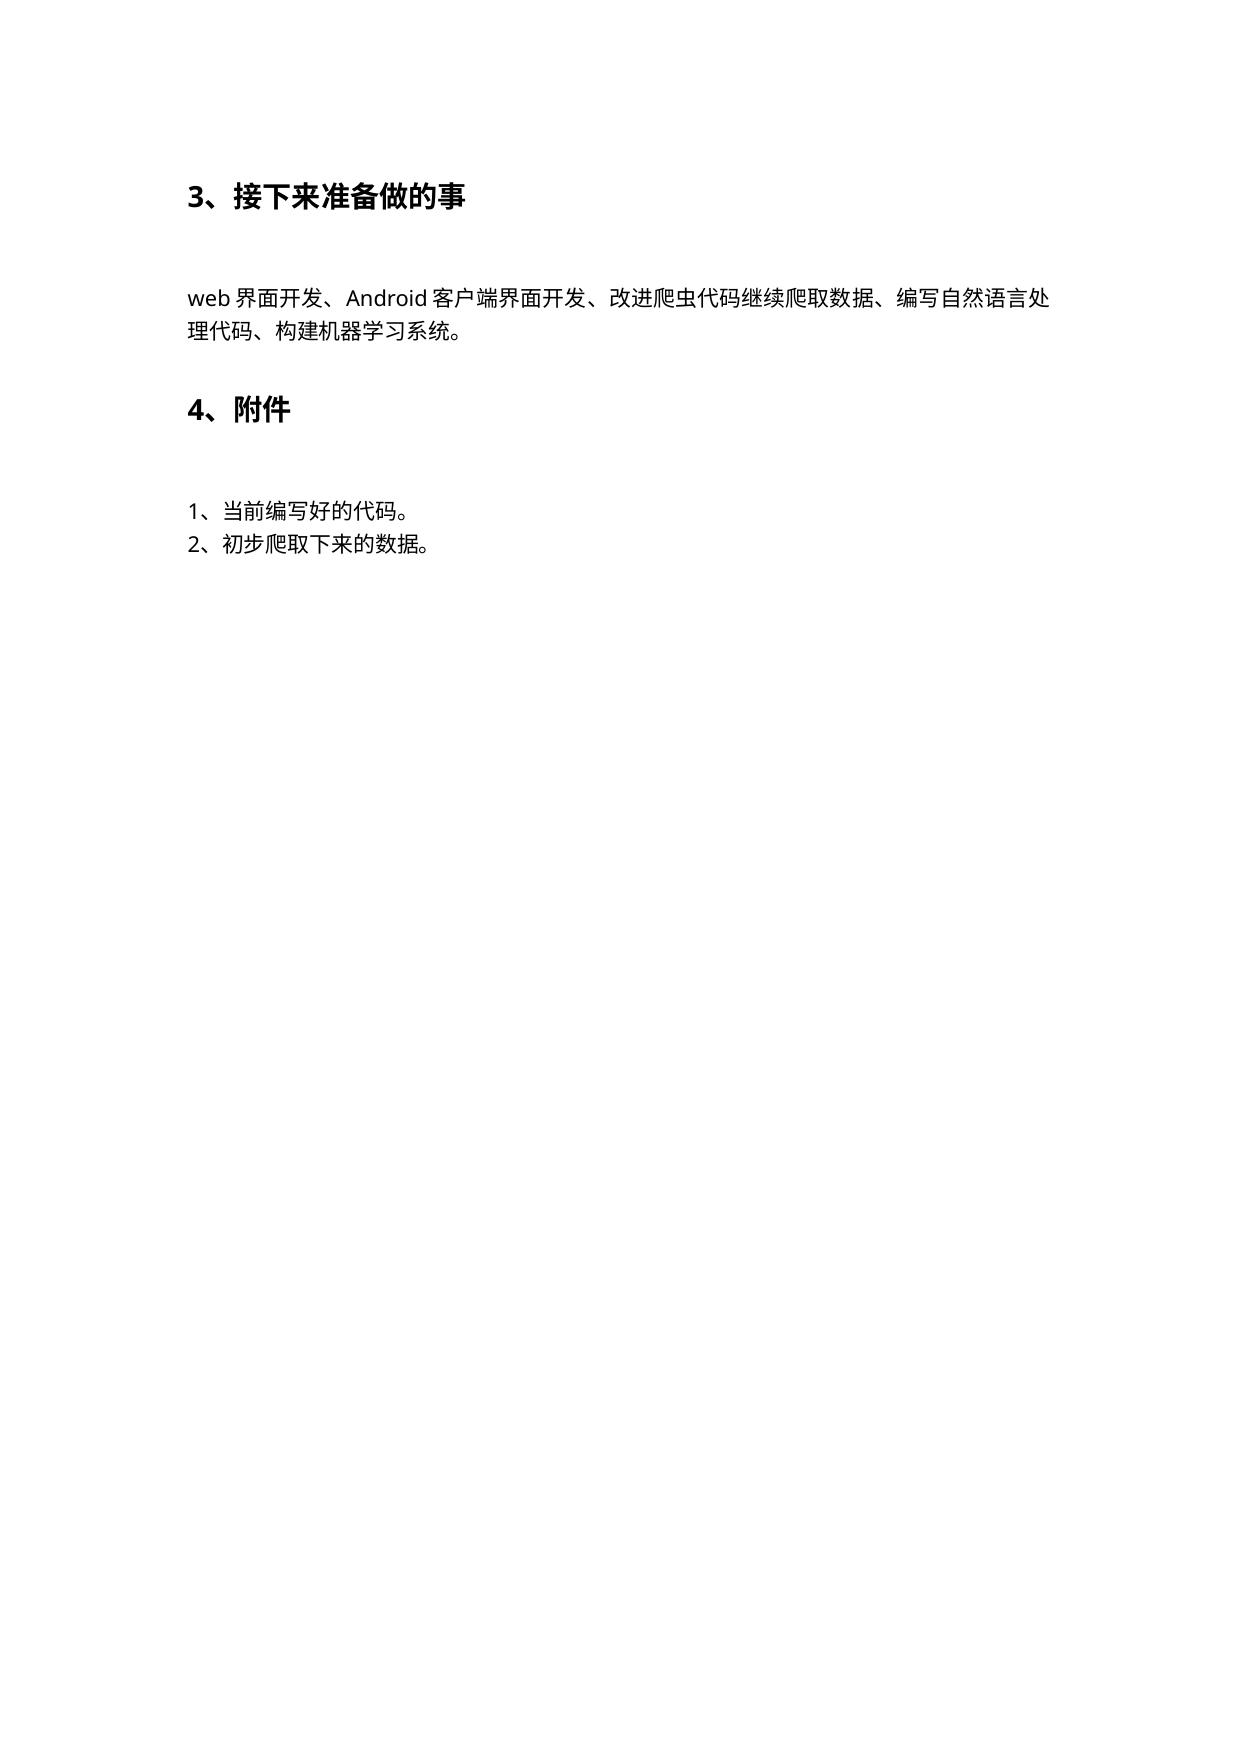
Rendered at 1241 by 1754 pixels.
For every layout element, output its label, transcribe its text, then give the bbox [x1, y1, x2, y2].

text web界面开发、Android客户端界面开发、改进爬虫代码继续爬取数据、编写自然语言处理代码、构建机器学习系统。 [187, 281, 1053, 346]
subtitle 4、附件 [187, 375, 1053, 440]
subtitle 3、接下来准备做的事 [187, 162, 1053, 227]
text 2、初步爬取下来的数据。 [187, 526, 1053, 559]
text 1、当前编写好的代码。 [187, 494, 1053, 526]
